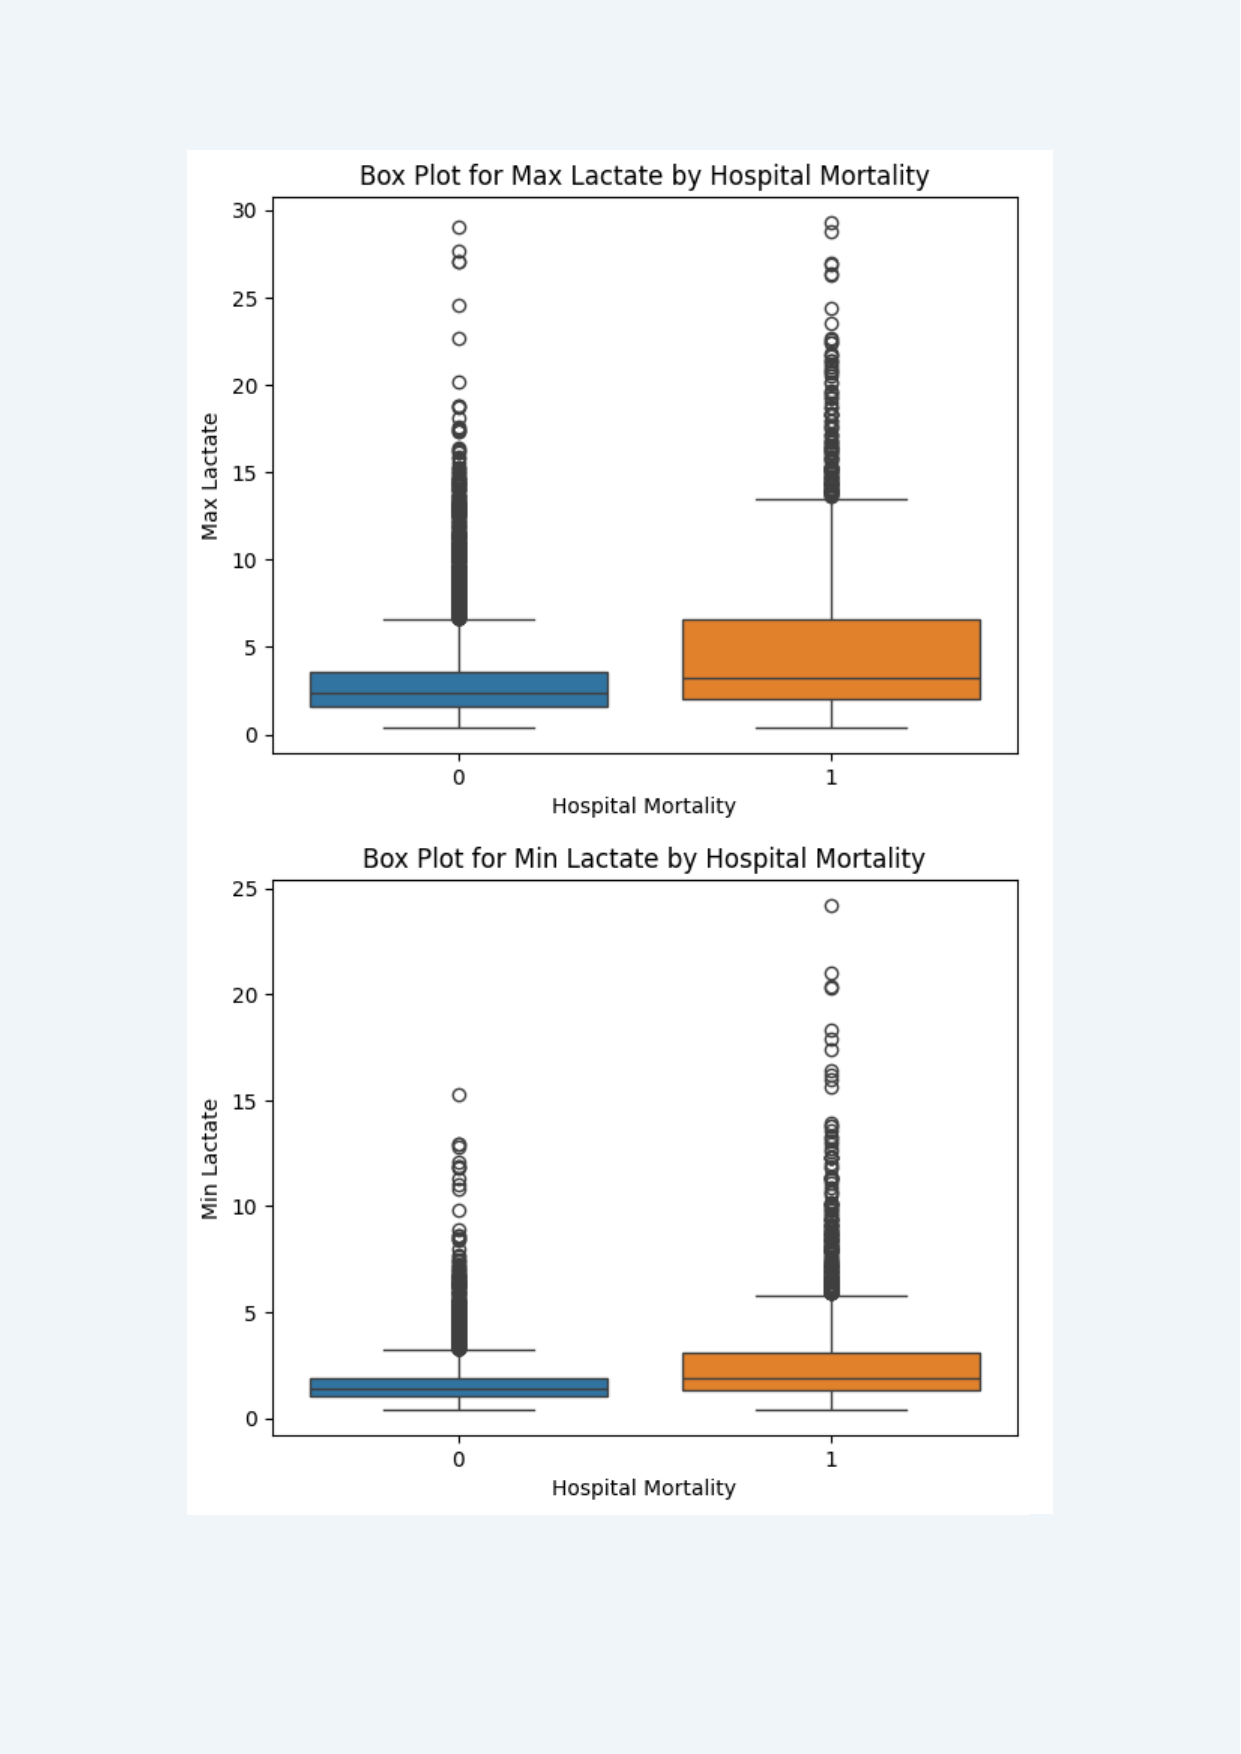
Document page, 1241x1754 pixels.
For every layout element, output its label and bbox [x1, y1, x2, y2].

picture [187, 150, 1031, 1515]
